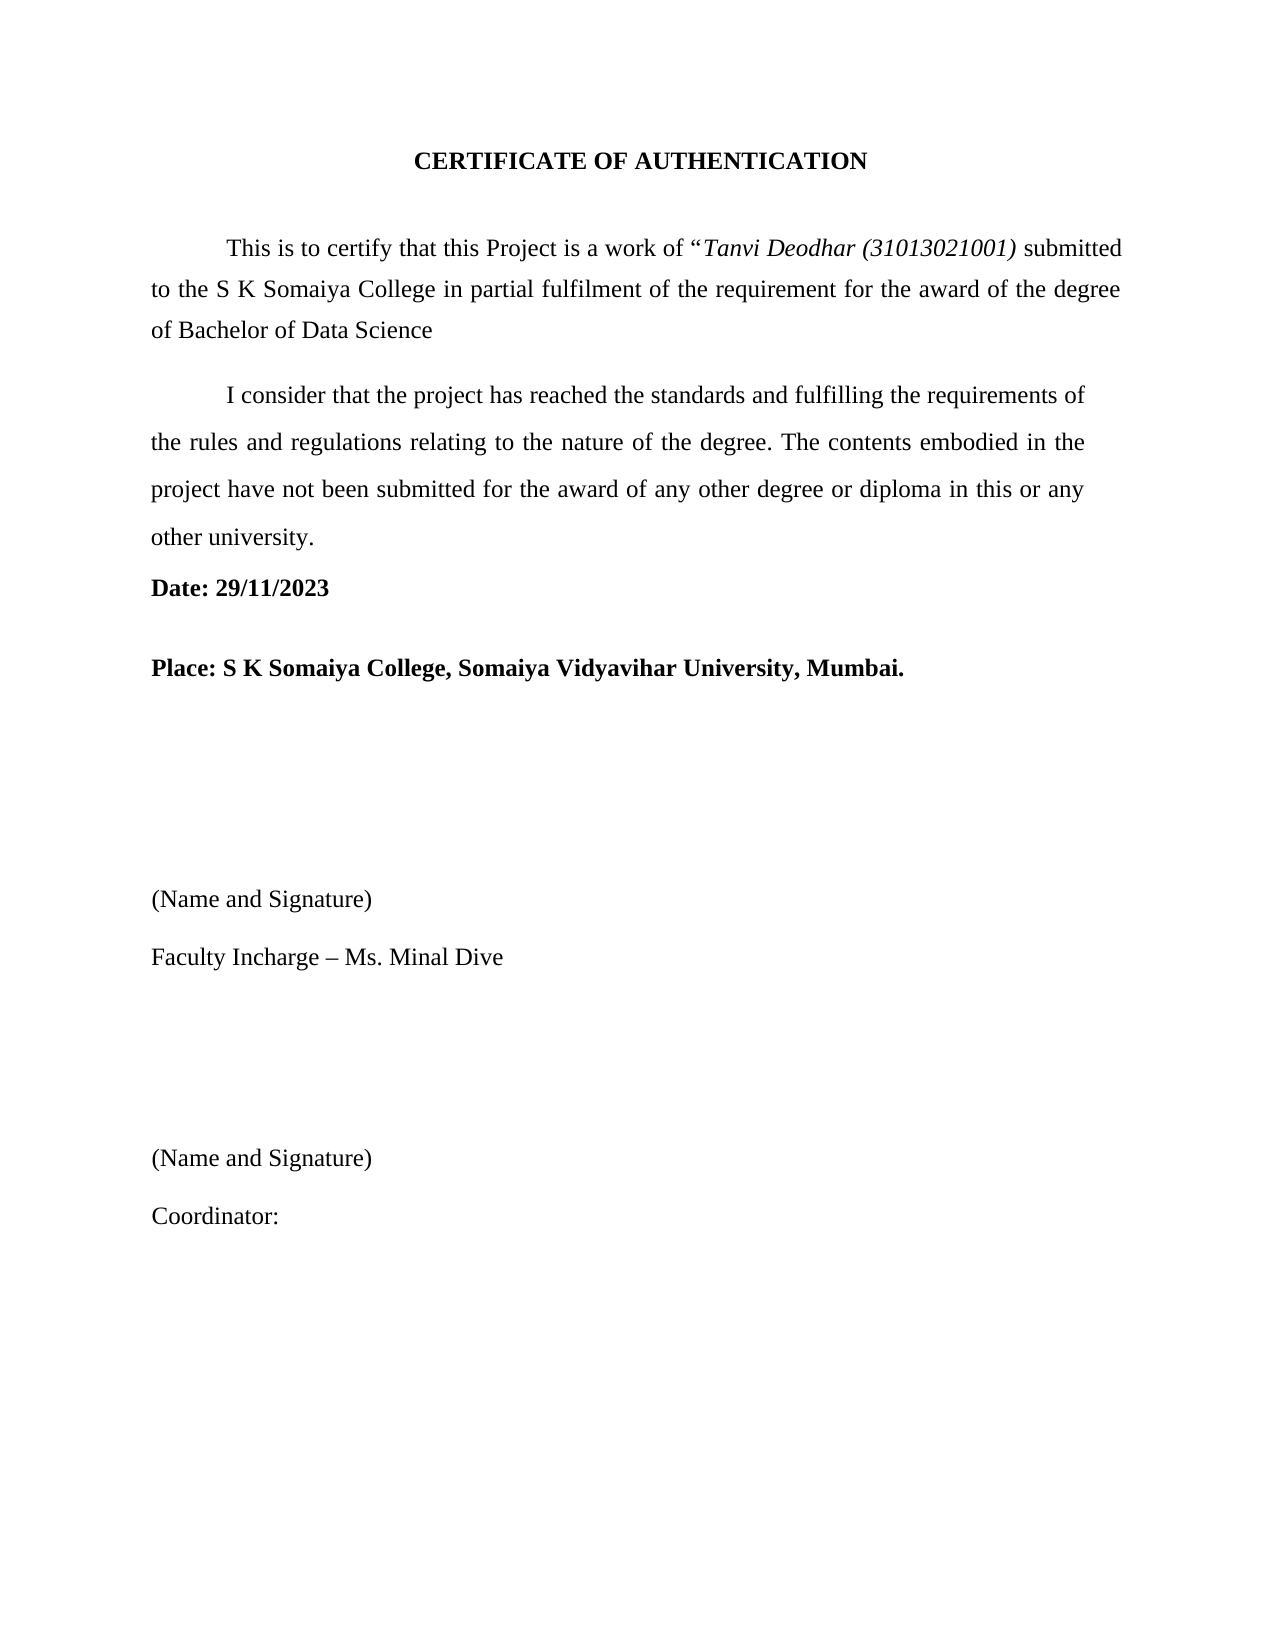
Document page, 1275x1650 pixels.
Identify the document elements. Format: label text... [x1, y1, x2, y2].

text Coordinator: [151, 1201, 1217, 1229]
text CERTIFICATE OF AUTHENTICATION [0, 146, 868, 175]
text (Name and Signature) [151, 884, 1217, 912]
text Faculty Incharge – Ms. Minal Dive [151, 942, 1217, 971]
text (Name and Signature) [151, 1143, 1217, 1171]
text I consider that the project has reached the standards and fulfilling the requirements of the rules and regulations relating to the nature of the degree. The contents embodied in the project have not been submitted for the award of any other degree or diploma in this or any other university. [151, 380, 1086, 550]
text This is to certify that this Project is a work of “Tanvi Deodhar (31013021001) submitted to the S K Somaiya College in partial fulfilment of the requirement for the award of the degree of Bachelor of Data Science [151, 233, 1122, 344]
text Place: S K Somaiya College, Somaiya Vidyavihar University, Mumbai. [151, 653, 1217, 682]
text Date: 29/11/2023 [151, 573, 1217, 602]
